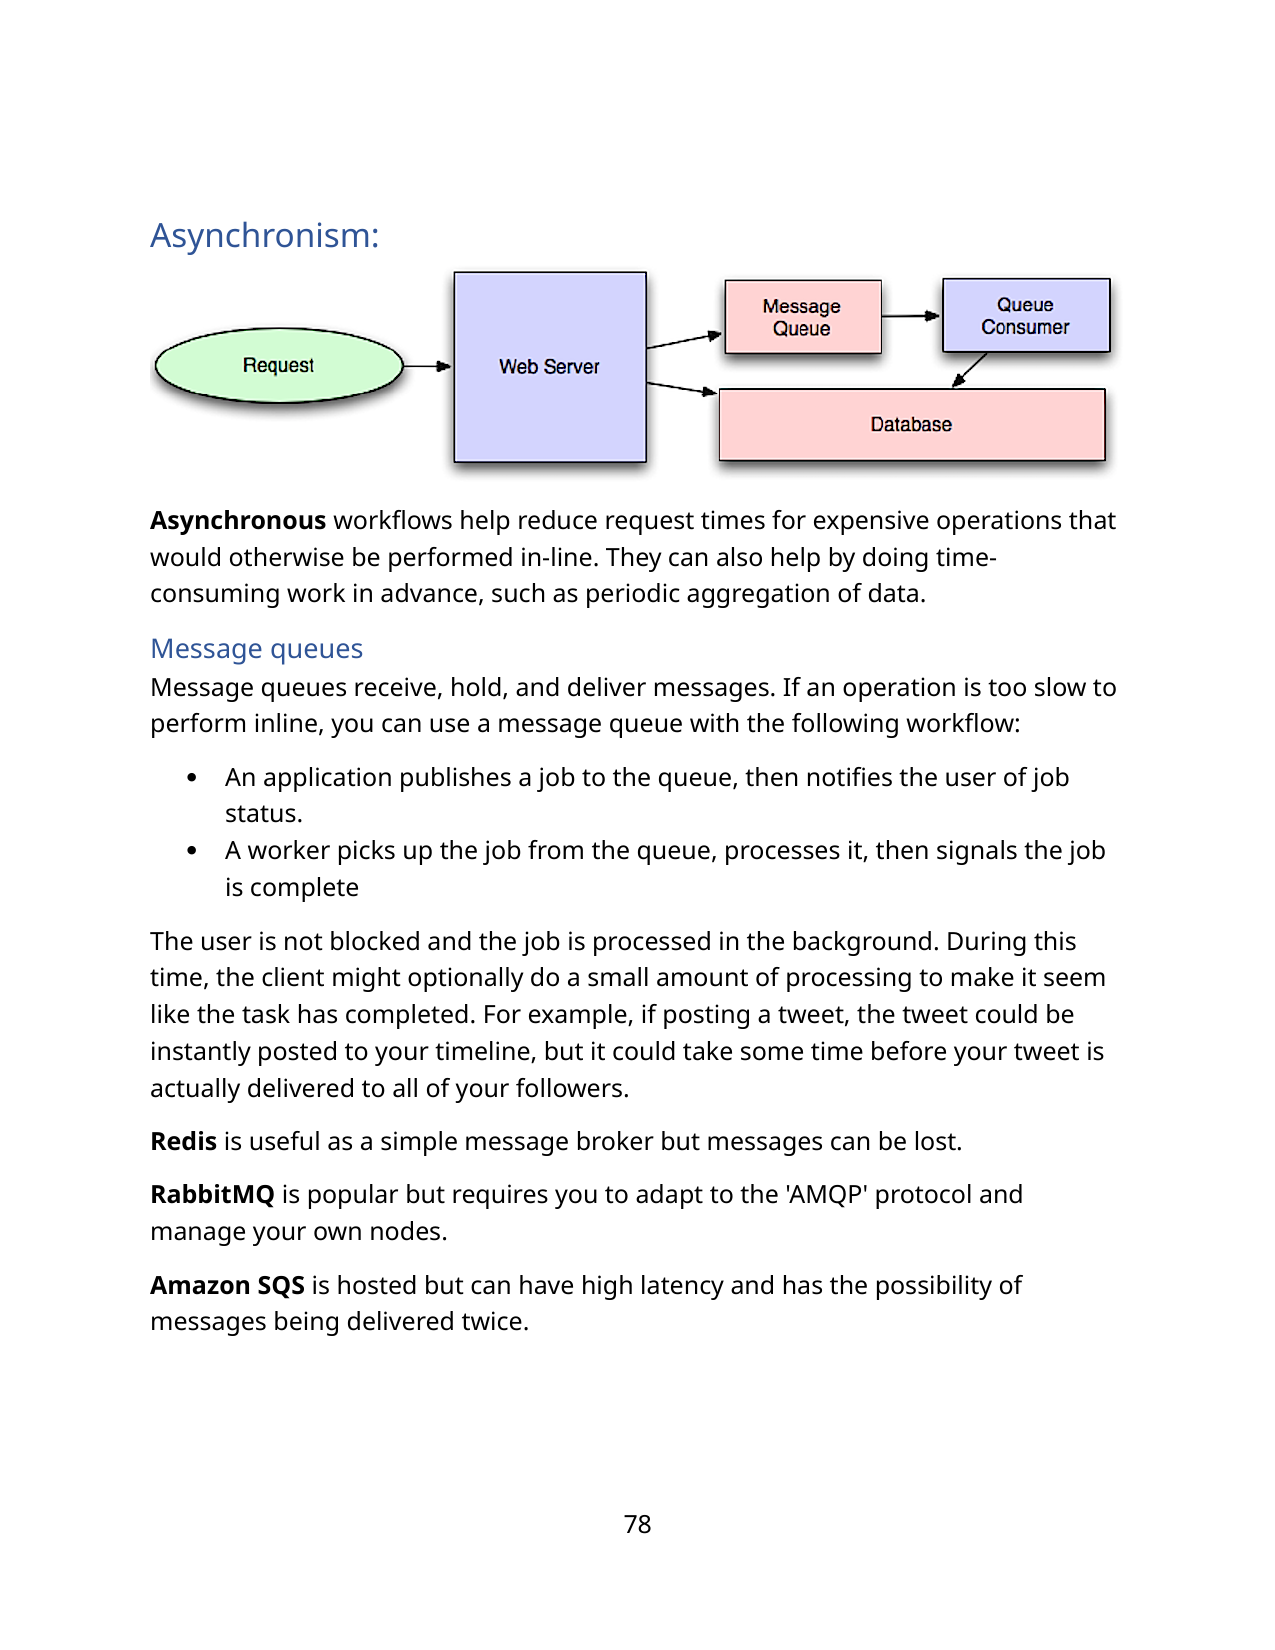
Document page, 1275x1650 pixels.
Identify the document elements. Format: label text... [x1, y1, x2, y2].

text Message queues receive, hold, and deliver messages. If an operation is too slow to perform inline, you can use a message queue with the following workflow: [150, 669, 1125, 740]
subtitle Asynchronism: [150, 212, 1125, 257]
picture [150, 260, 1125, 483]
text Asynchronous workflows help reduce request times for expensive operations that would otherwise be performed in-line. They can also help by doing time-consuming work in advance, such as periodic aggregation of data. [150, 502, 1125, 610]
list A worker picks up the job from the queue, processes it, then signals the job is complete [187, 833, 1125, 904]
text Amazon SQS is hosted but can have high latency and has the possibility of messages being delivered twice. [150, 1267, 1125, 1338]
subtitle Message queues [150, 629, 1125, 666]
text The user is not blocked and the job is processed in the background. During this time, the client might optionally do a small amount of processing to make it seem like the task has completed. For example, if posting a tweet, the tweet could be instantly posted to your timeline, but it could take some time before your tweet is actually delivered to all of your followers. [150, 923, 1125, 1104]
list An application publishes a job to the queue, then notifies the user of job status. [187, 759, 1125, 830]
text RabbitMQ is popular but requires you to adapt to the 'AMQP' protocol and manage your own nodes. [150, 1177, 1125, 1248]
text Redis is useful as a simple message broker but messages can be lost. [150, 1124, 1125, 1158]
